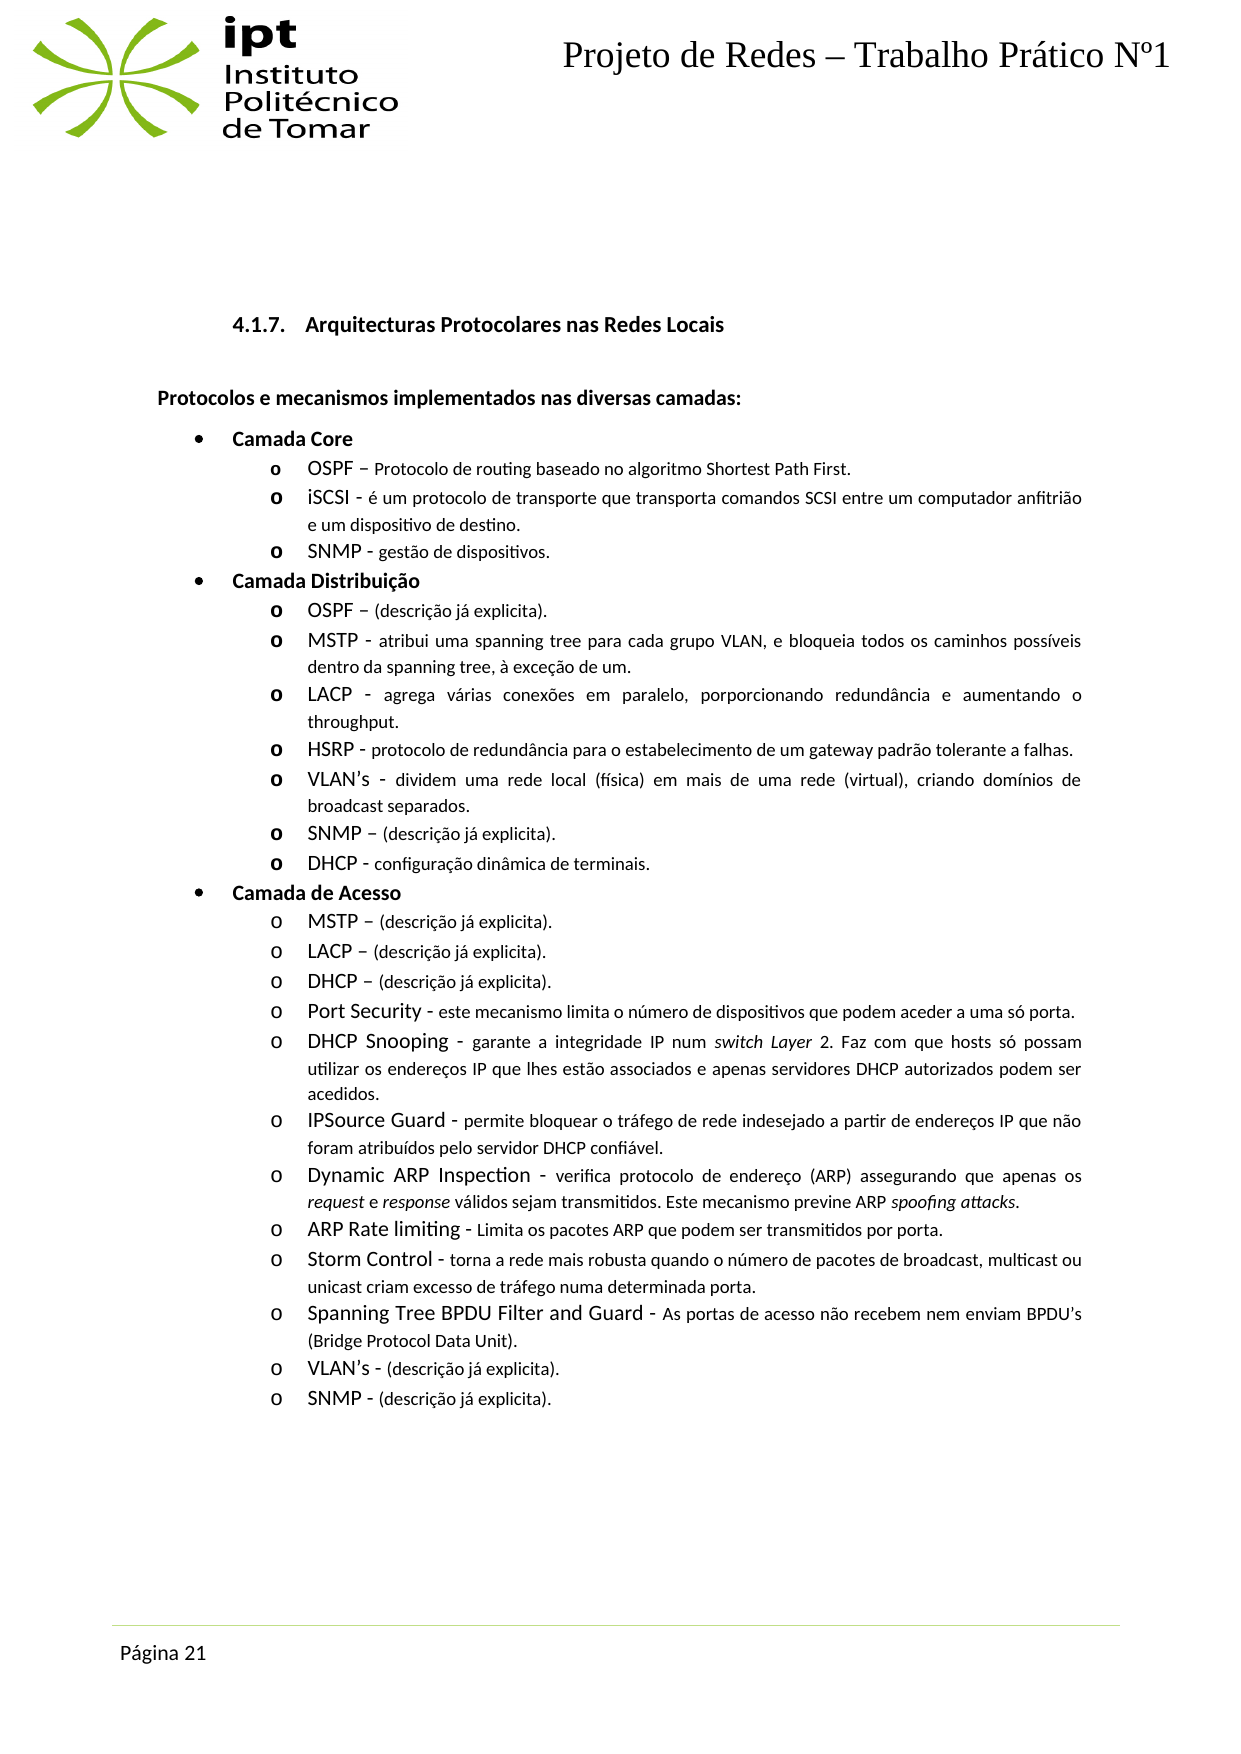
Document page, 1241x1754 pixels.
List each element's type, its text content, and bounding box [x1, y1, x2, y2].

list Camada Core [195, 425, 1083, 452]
list Dynamic ARP Inspection - verifica protocolo de endereço (ARP) assegurando que apenas os request e response válidos sejam transmitidos. Este mecanismo previne ARP spoofing attacks. [270, 1161, 1083, 1213]
list MSTP – (descrição já explicita). [270, 908, 1083, 936]
list DHCP – (descrição já explicita). [270, 968, 1083, 996]
list MSTP - atribui uma spanning tree para cada grupo VLAN, e bloqueia todos os caminhos possíveis dentro da spanning tree, à exceção de um. [270, 626, 1083, 679]
list SNMP - (descrição já explicita). [270, 1384, 1083, 1412]
list Arquitecturas Protocolares nas Redes Locais [232, 310, 1083, 338]
list LACP – (descrição já explicita). [270, 938, 1083, 966]
list Camada de Acesso [195, 879, 1083, 906]
text Protocolos e mecanismos implementados nas diversas camadas: [157, 384, 1083, 410]
list iSCSI - é um protocolo de transporte que transporta comandos SCSI entre um computador anfitrião e um dispositivo de destino. [270, 483, 1083, 536]
list Port Security - este mecanismo limita o número de dispositivos que podem aceder a uma só porta. [270, 998, 1083, 1026]
list IPSource Guard - permite bloquear o tráfego de rede indesejado a partir de endereços IP que não foram atribuídos pelo servidor DHCP confiável. [270, 1107, 1083, 1159]
list Storm Control - torna a rede mais robusta quando o número de pacotes de broadcast, multicast ou unicast criam excesso de tráfego numa determinada porta. [270, 1245, 1083, 1298]
list LACP - agrega várias conexões em paralelo, porporcionando redundância e aumentando o throughput. [270, 680, 1083, 733]
list DHCP Snooping - garante a integridade IP num switch Layer 2. Faz com que hosts só possam utilizar os endereços IP que lhes estão associados e apenas servidores DHCP autorizados podem ser acedidos. [270, 1028, 1083, 1105]
list OSPF – (descrição já explicita). [270, 596, 1083, 624]
list ARP Rate limiting - Limita os pacotes ARP que podem ser transmitidos por porta. [270, 1215, 1083, 1243]
list Camada Distribuição [195, 567, 1083, 594]
list SNMP - gestão de dispositivos. [270, 537, 1083, 565]
list VLAN’s - dividem uma rede local (física) em mais de uma rede (virtual), criando domínios de broadcast separados. [270, 765, 1083, 817]
list SNMP – (descrição já explicita). [270, 819, 1083, 847]
list DHCP - configuração dinâmica de terminais. [270, 849, 1083, 877]
list Spanning Tree BPDU Filter and Guard - As portas de acesso não recebem nem enviam BPDU’s (Bridge Protocol Data Unit). [270, 1299, 1083, 1352]
list VLAN’s - (descrição já explicita). [270, 1354, 1083, 1382]
list OSPF – Protocolo de routing baseado no algoritmo Shortest Path First. [270, 454, 1083, 481]
list HSRP - protocolo de redundância para o estabelecimento de um gateway padrão tolerante a falhas. [270, 735, 1083, 762]
picture [14, 6, 408, 151]
